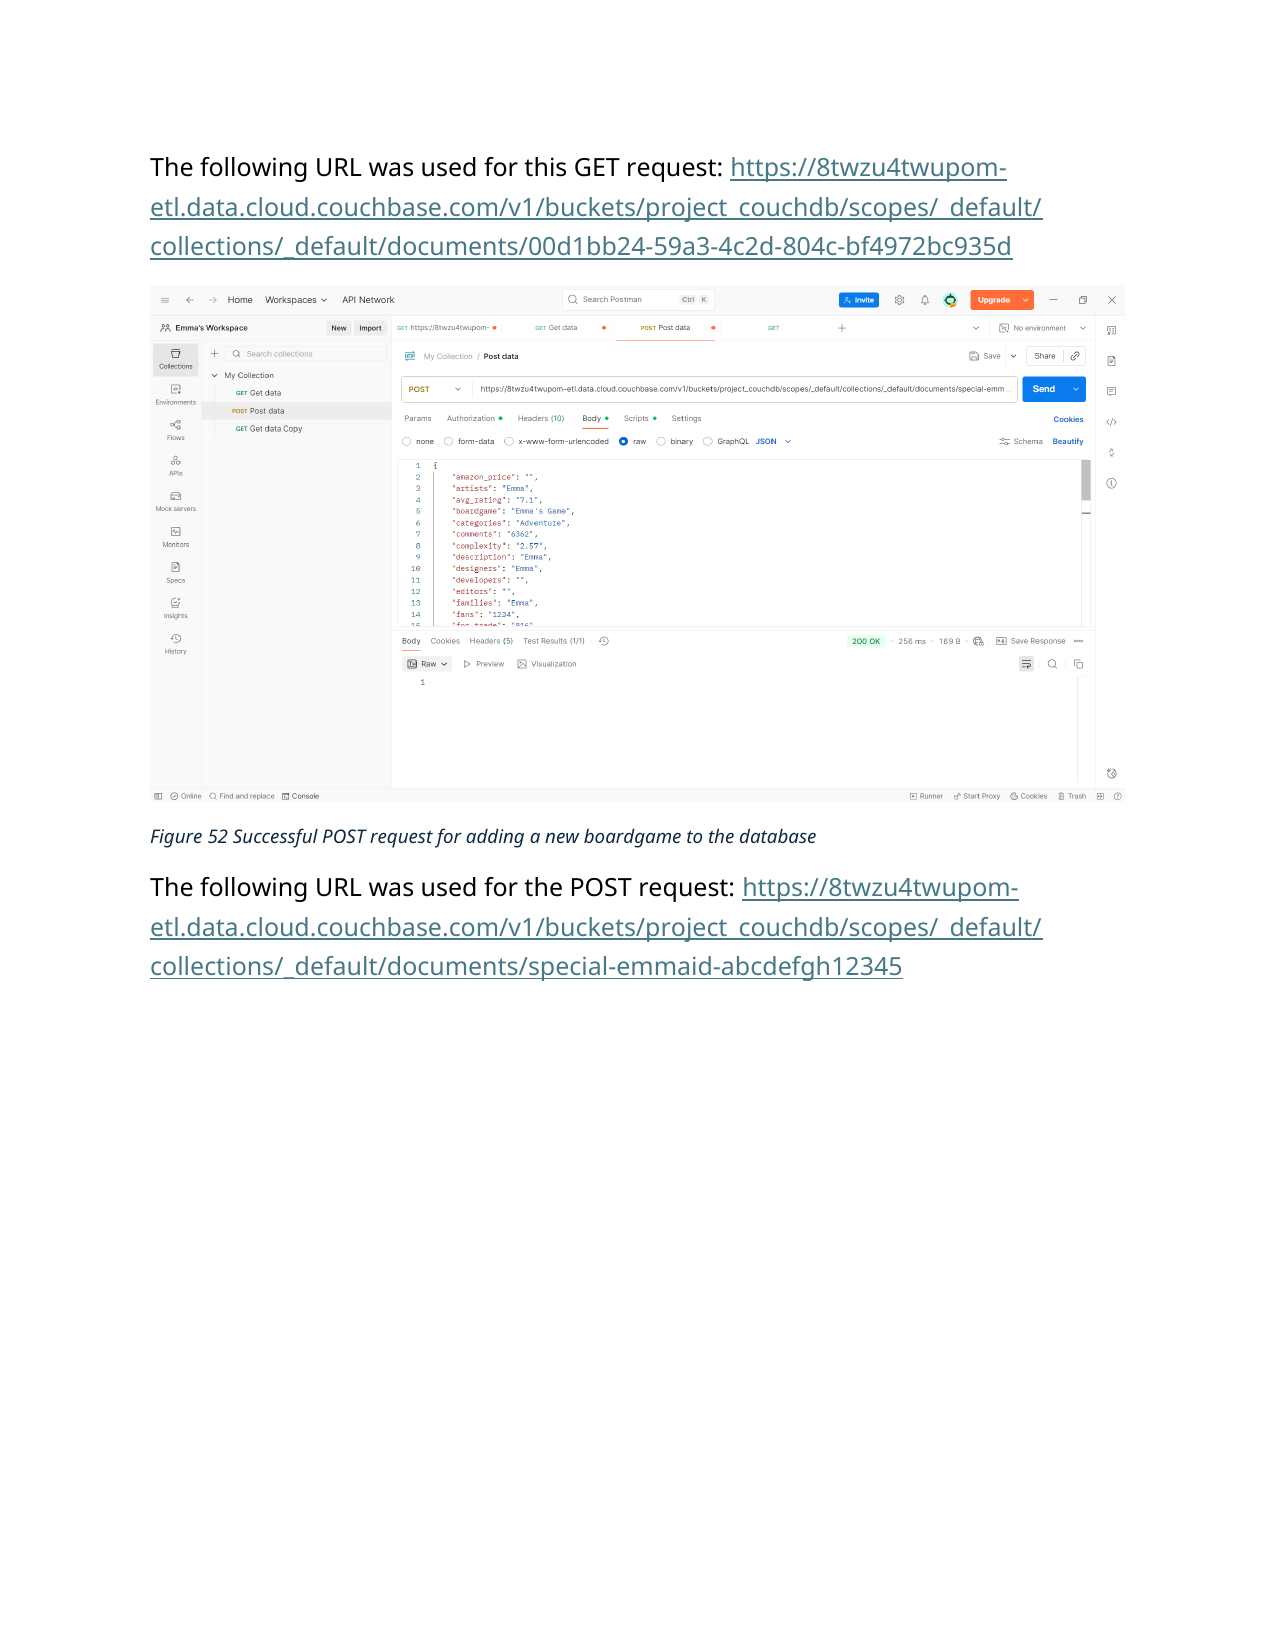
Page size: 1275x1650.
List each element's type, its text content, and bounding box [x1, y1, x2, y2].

text The following URL was used for the POST request: https://8twzu4twupom-etl.data.cloud.couchbase.com/v1/buckets/project_couchdb/scopes/_default/collections/_default/documents/special-emmaid-abcdefgh12345 [150, 870, 1125, 983]
picture [150, 285, 1125, 802]
text The following URL was used for this GET request: https://8twzu4twupom-etl.data.cloud.couchbase.com/v1/buckets/project_couchdb/scopes/_default/collections/_default/documents/00d1bb24-59a3-4c2d-804c-bf4972bc935d [150, 150, 1125, 263]
